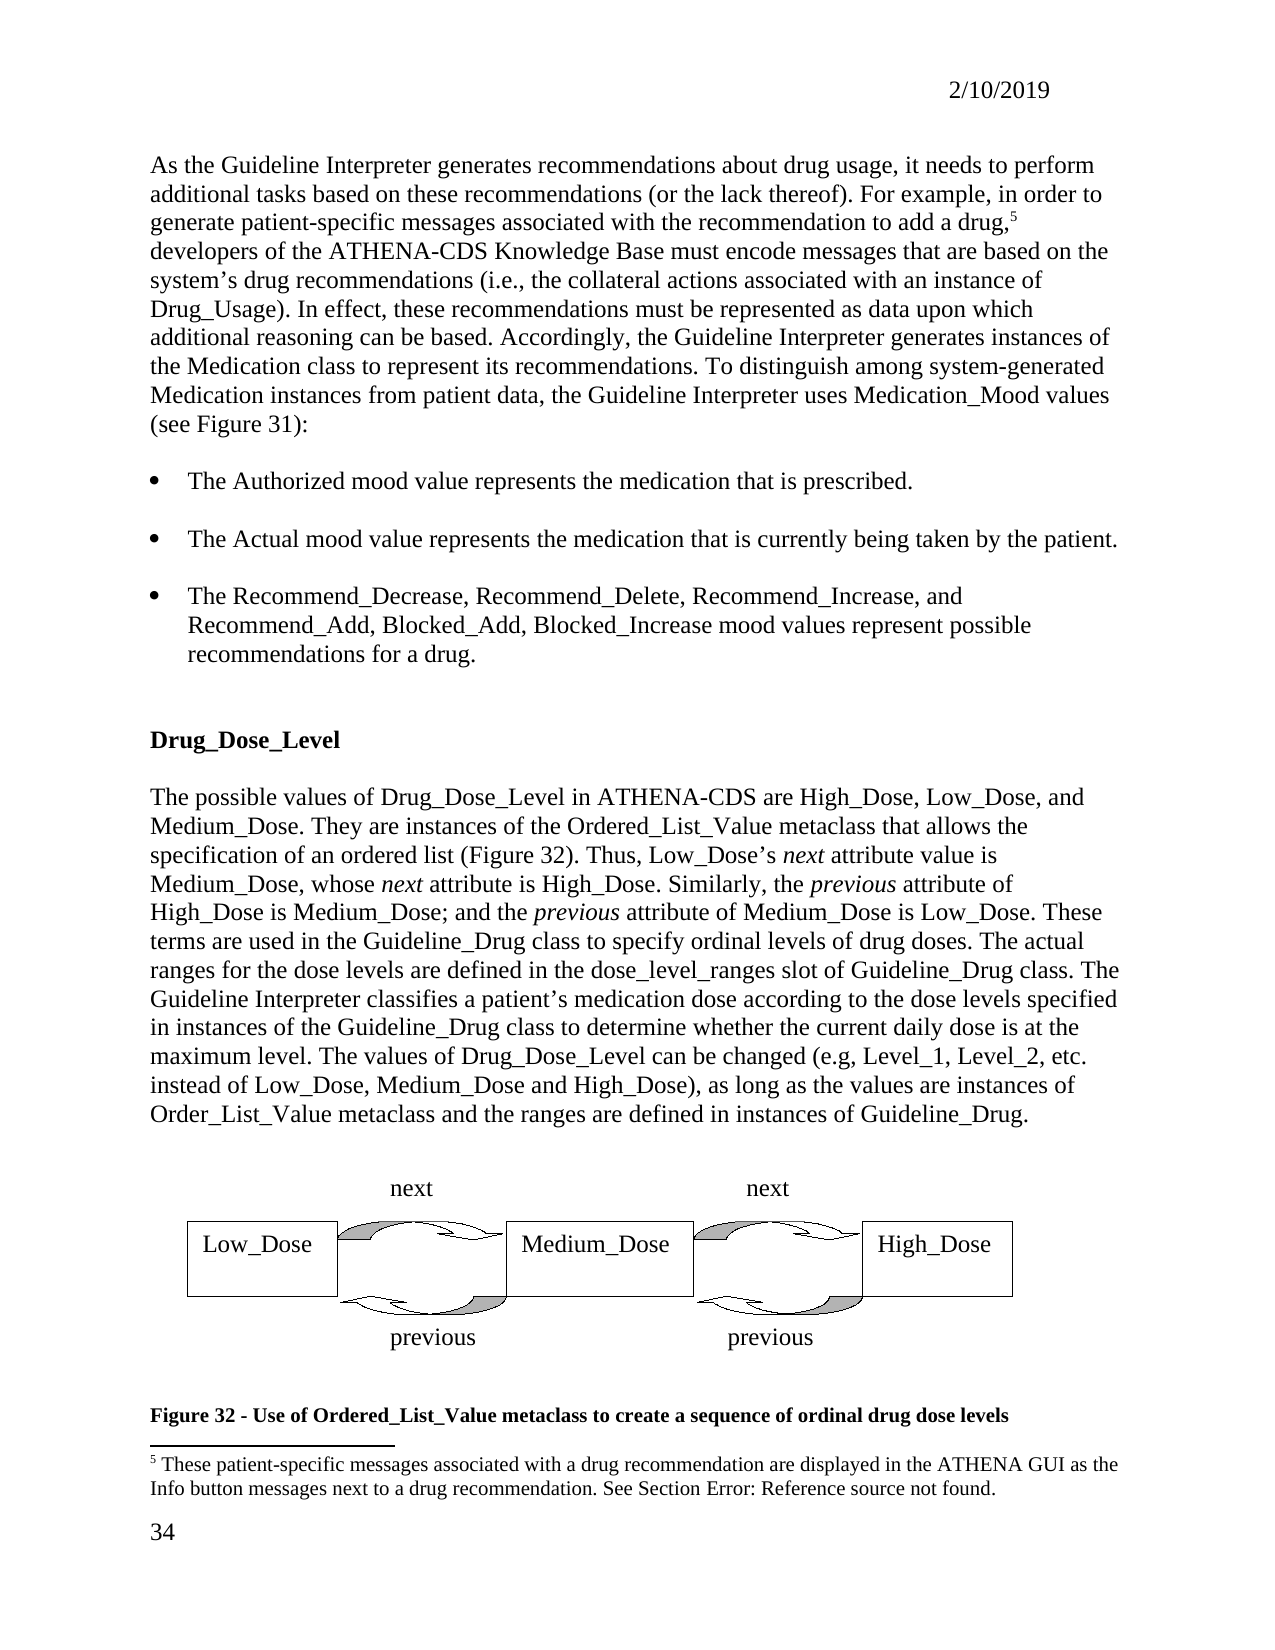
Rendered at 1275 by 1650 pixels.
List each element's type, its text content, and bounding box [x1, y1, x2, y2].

text As the Guideline Interpreter generates recommendations about drug usage, it needs to perform additional tasks based on these recommendations (or the lack thereof). For example, in order to generate patient-specific messages associated with the recommendation to add a drug, developers of the ATHENA-CDS Knowledge Base must encode messages that are based on the system’s drug recommendations (i.e., the collateral actions associated with an instance of Drug_Usage). In effect, these recommendations must be represented as data upon which additional reasoning can be based. Accordingly, the Guideline Interpreter generates instances of the Medication class to represent its recommendations. To distinguish among system-generated Medication instances from patient data, the Guideline Interpreter uses Medication_Mood values (see Figure 31): [150, 150, 1125, 437]
text Drug_Dose_Level [150, 725, 1125, 754]
text The possible values of Drug_Dose_Level in ATHENA-CDS are High_Dose, Low_Dose, and Medium_Dose. They are instances of the Ordered_List_Value metaclass that allows the specification of an ordered list (Figure 32). Thus, Low_Dose’s next attribute value is Medium_Dose, whose next attribute is High_Dose. Similarly, the previous attribute of High_Dose is Medium_Dose; and the previous attribute of Medium_Dose is Low_Dose. These terms are used in the Guideline_Drug class to specify ordinal levels of drug doses. The actual ranges for the dose levels are defined in the dose_level_ranges slot of Guideline_Drug class. The Guideline Interpreter classifies a patient’s medication dose according to the dose levels specified in instances of the Guideline_Drug class to determine whether the current daily dose is at the maximum level. The values of Drug_Dose_Level can be changed (e.g, Level_1, Level_2, etc. instead of Low_Dose, Medium_Dose and High_Dose), as long as the values are instances of Order_List_Value metaclass and the ranges are defined in instances of Guideline_Drug. [150, 782, 1125, 1127]
text Figure 32 - Use of Ordered_List_Value metaclass to create a sequence of ordinal drug dose levels [150, 1403, 1125, 1427]
list The Authorized mood value represents the medication that is prescribed. [150, 466, 1125, 495]
list The Recommend_Decrease, Recommend_Delete, Recommend_Increase, and Recommend_Add, Blocked_Add, Blocked_Increase mood values represent possible recommendations for a drug. [150, 581, 1125, 667]
list The Actual mood value represents the medication that is currently being taken by the patient. [150, 524, 1125, 552]
